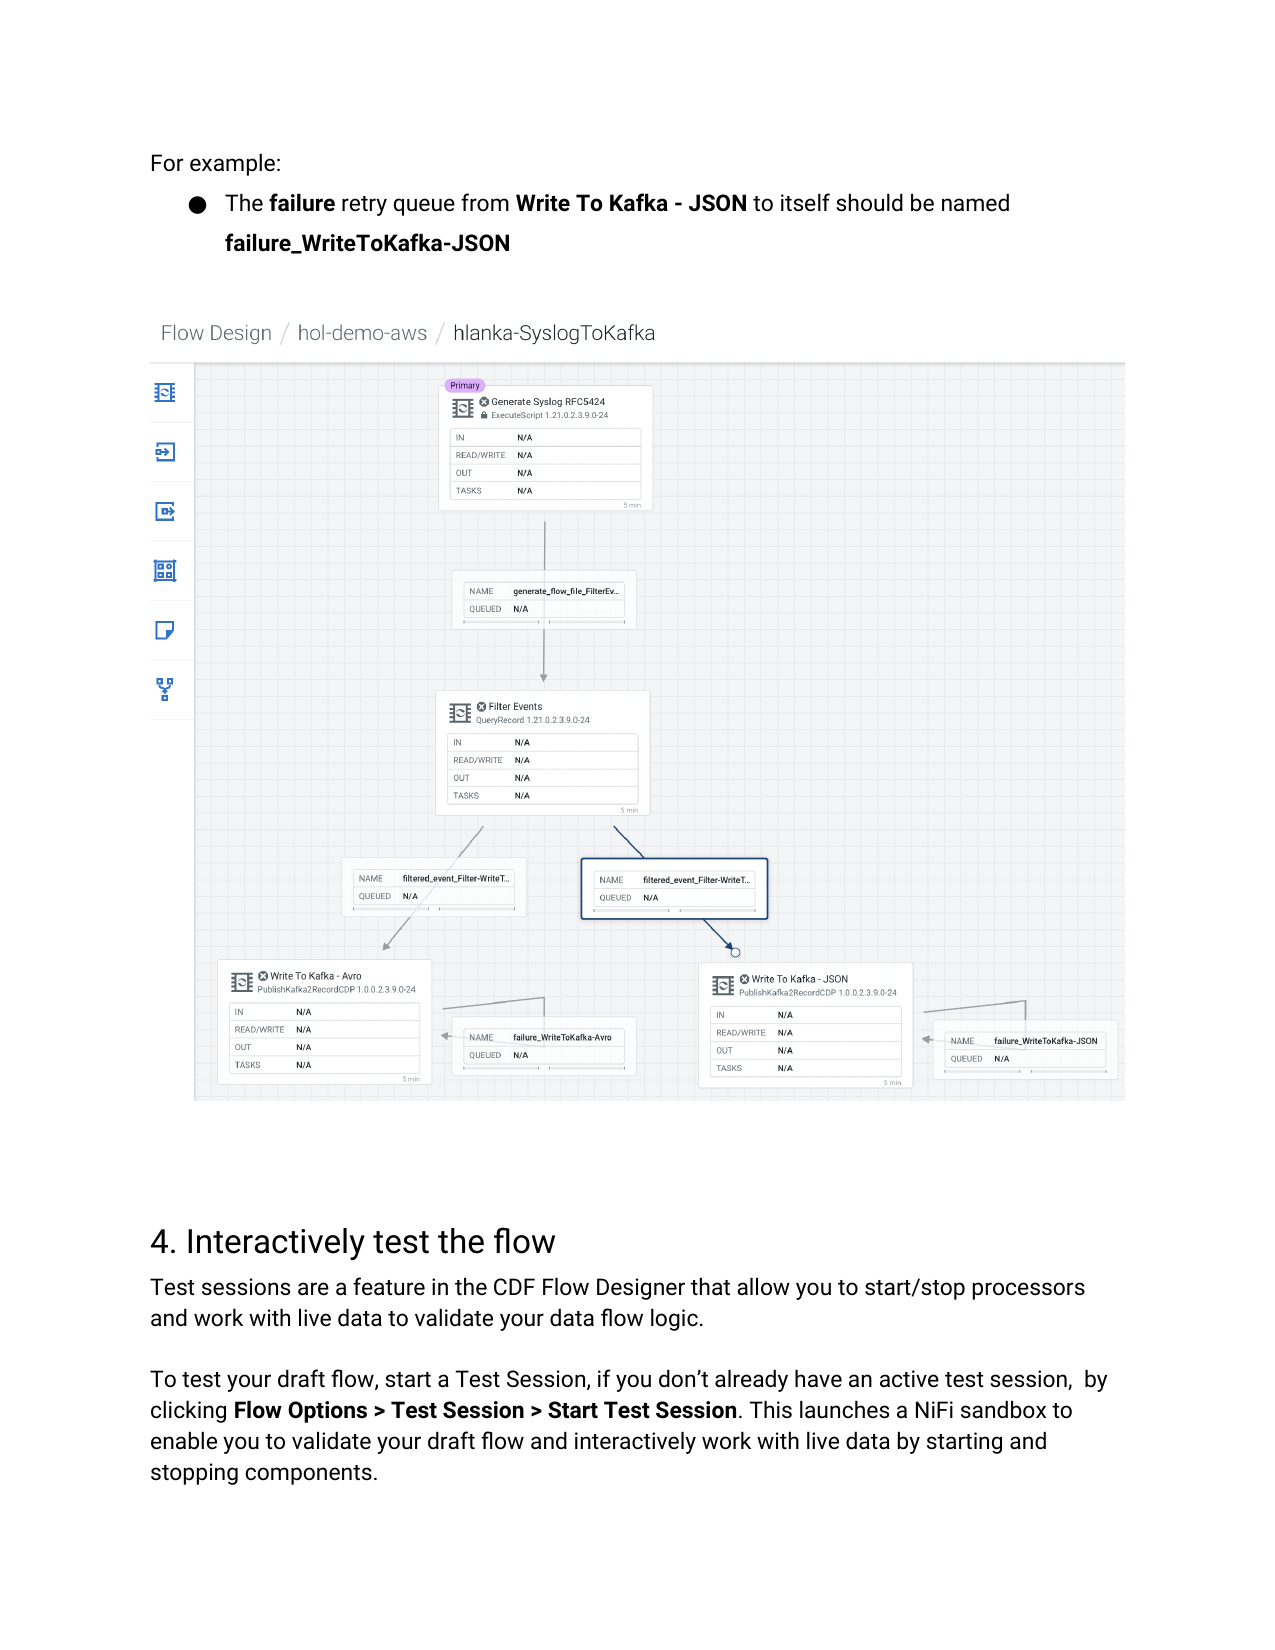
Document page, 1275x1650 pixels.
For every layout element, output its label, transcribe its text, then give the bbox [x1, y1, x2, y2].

text To test your draft flow, start a Test Session, if you don’t already have an active test session, by clicking Flow Options > Test Session > Start Test Session. This launches a NiFi sandbox to enable you to validate your draft flow and interactively work with live data by starting and stopping components. [150, 1336, 1125, 1486]
text Test sessions are a feature in the CDF Flow Designer that allow you to start/stop processors and work with live data to validate your data flow logic. [150, 1274, 1125, 1332]
list The failure retry queue from Write To Kafka - JSON to itself should be named failure_WriteToKafka-JSON [187, 190, 1125, 257]
subtitle 4. Interactively test the flow [150, 1222, 1125, 1261]
picture [150, 311, 1125, 1101]
text For example: [150, 150, 1125, 177]
